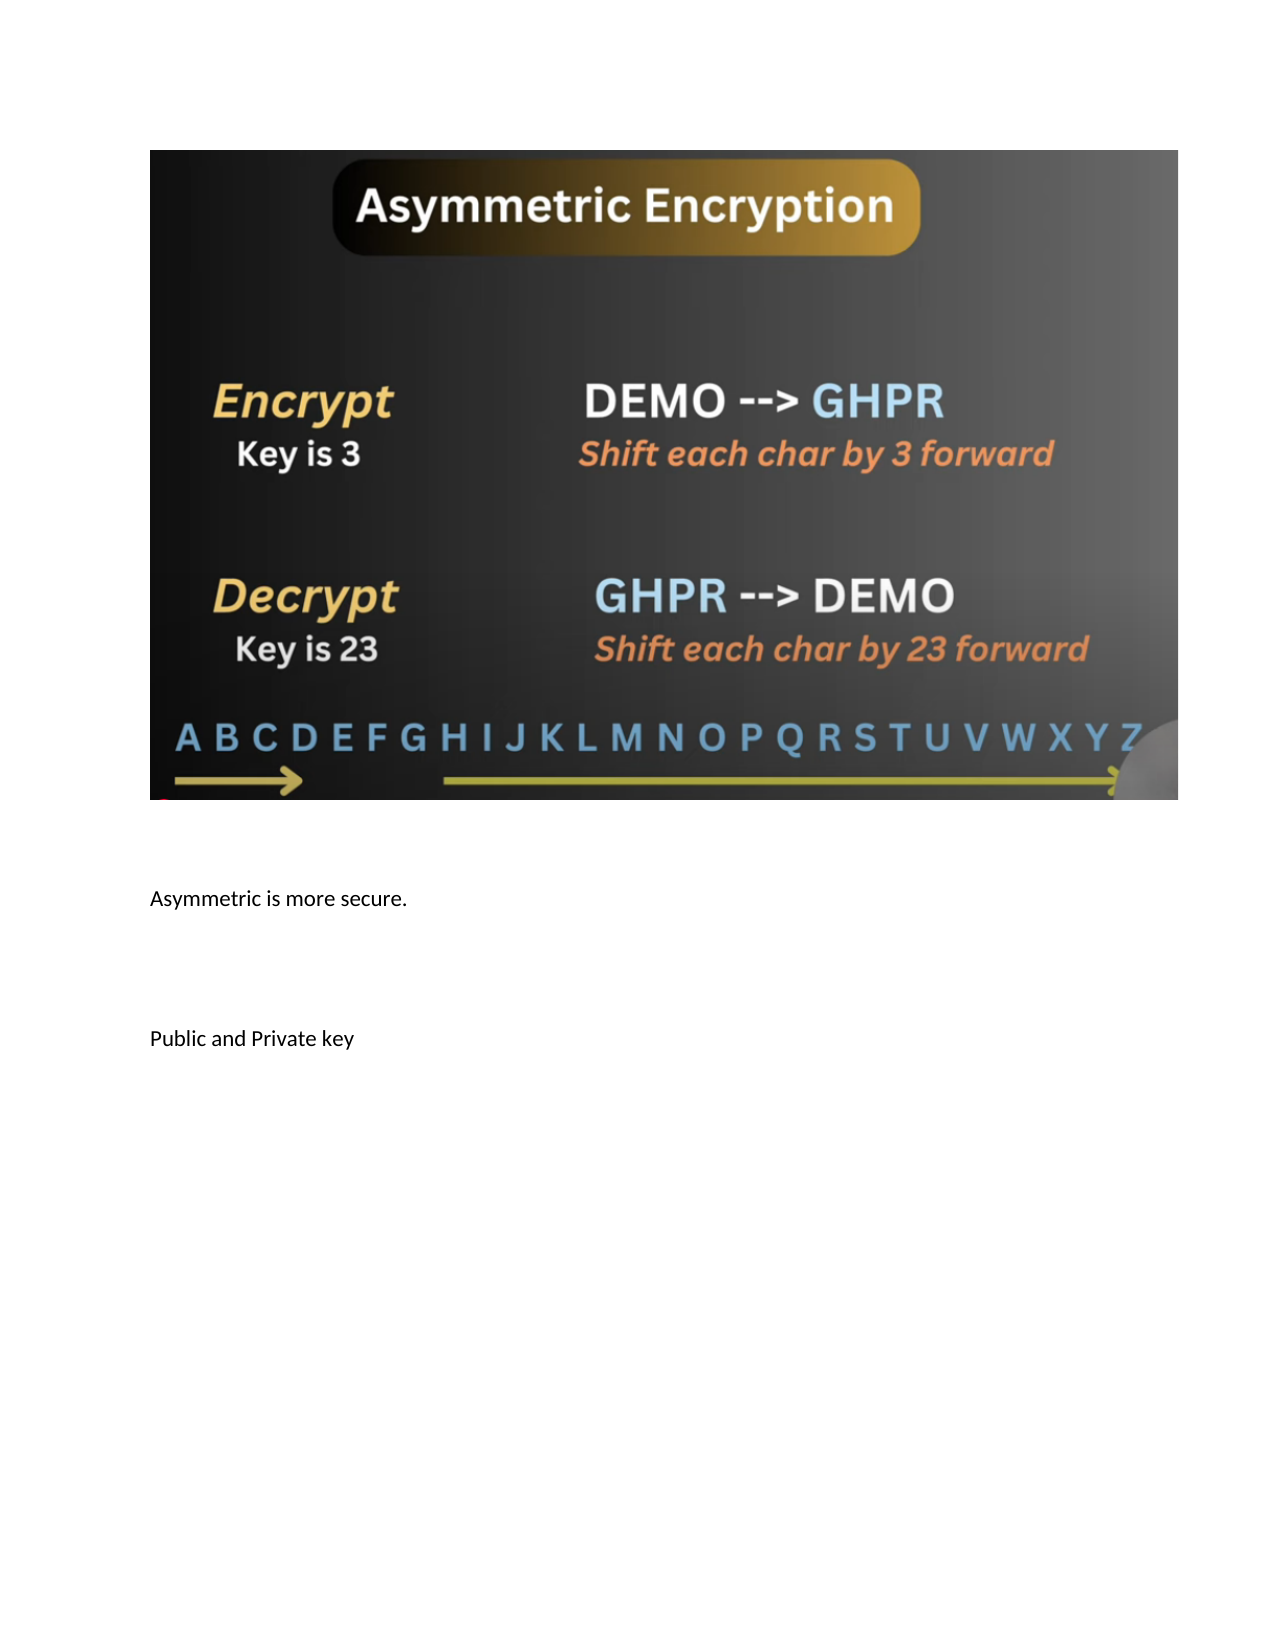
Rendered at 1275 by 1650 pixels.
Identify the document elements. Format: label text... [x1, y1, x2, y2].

text Public and Private key [150, 1024, 1125, 1052]
text Asymmetric is more secure. [150, 884, 1125, 912]
picture [150, 150, 1179, 800]
